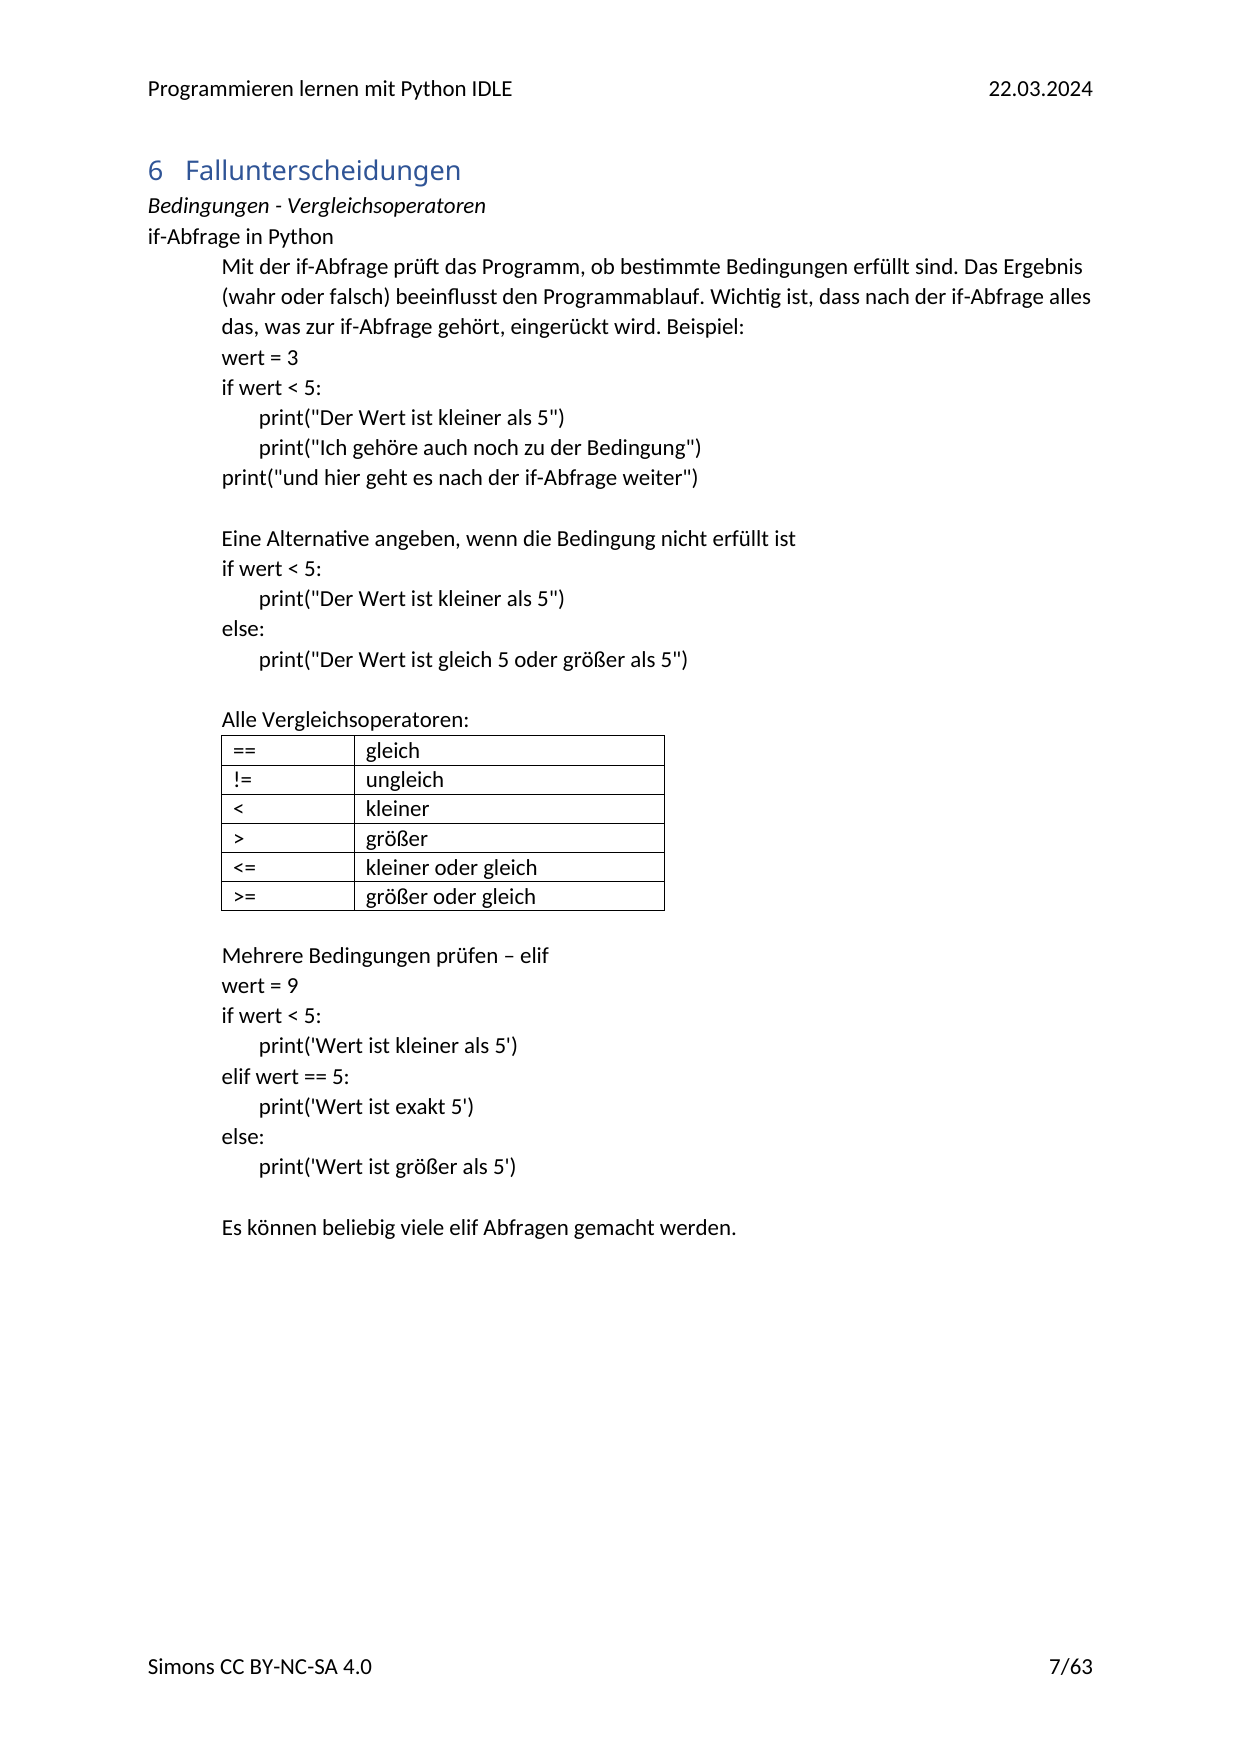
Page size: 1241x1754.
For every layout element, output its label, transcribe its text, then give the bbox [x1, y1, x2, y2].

text print("Der Wert ist gleich 5 oder größer als 5") [185, 645, 1092, 673]
table_cell kleiner oder gleich [355, 853, 664, 881]
text print("und hier geht es nach der if-Abfrage weiter") [148, 463, 1092, 492]
text Es können beliebig viele elif Abfragen gemacht werden. [148, 1213, 1092, 1241]
table_cell größer oder gleich [355, 882, 664, 910]
text print("Ich gehöre auch noch zu der Bedingung") [185, 433, 1092, 461]
table_cell != [222, 766, 354, 793]
text wert = 9 [148, 971, 1092, 999]
table_header == [222, 736, 354, 764]
text print('Wert ist exakt 5') [185, 1092, 1092, 1120]
text wert = 3 [148, 343, 1092, 371]
text if-Abfrage in Python [148, 222, 1092, 250]
text else: [148, 1122, 1092, 1150]
text if wert < 5: [148, 554, 1092, 582]
table_cell größer [355, 824, 664, 852]
text elif wert == 5: [148, 1062, 1092, 1090]
text print("Der Wert ist kleiner als 5") [185, 584, 1092, 612]
table_header gleich [355, 736, 664, 764]
text Eine Alternative angeben, wenn die Bedingung nicht erfüllt ist [148, 524, 1092, 552]
table_cell > [222, 824, 354, 852]
text print("Der Wert ist kleiner als 5") [185, 403, 1092, 431]
text Mit der if-Abfrage prüft das Programm, ob bestimmte Bedingungen erfüllt sind. Das Ergebnis (wahr oder falsch) beeinflusst den Programmablauf. Wichtig ist, dass nach der if-Abfrage alles das, was zur if-Abfrage gehört, eingerückt wird. Beispiel: [221, 252, 1092, 341]
subtitle Fallunterscheidungen [148, 152, 1092, 189]
table_cell < [222, 795, 354, 823]
text Bedingungen - Vergleichsoperatoren [148, 192, 1092, 220]
text if wert < 5: [148, 373, 1092, 401]
table_cell <= [222, 853, 354, 881]
text print('Wert ist kleiner als 5') [185, 1032, 1092, 1060]
text if wert < 5: [148, 1001, 1092, 1029]
text Mehrere Bedingungen prüfen – elif [148, 941, 1092, 969]
table_cell kleiner [355, 795, 664, 823]
table_cell >= [222, 882, 354, 910]
table_cell ungleich [355, 766, 664, 793]
text Alle Vergleichsoperatoren: [148, 705, 1092, 733]
text else: [148, 614, 1092, 643]
text print('Wert ist größer als 5') [185, 1152, 1092, 1181]
